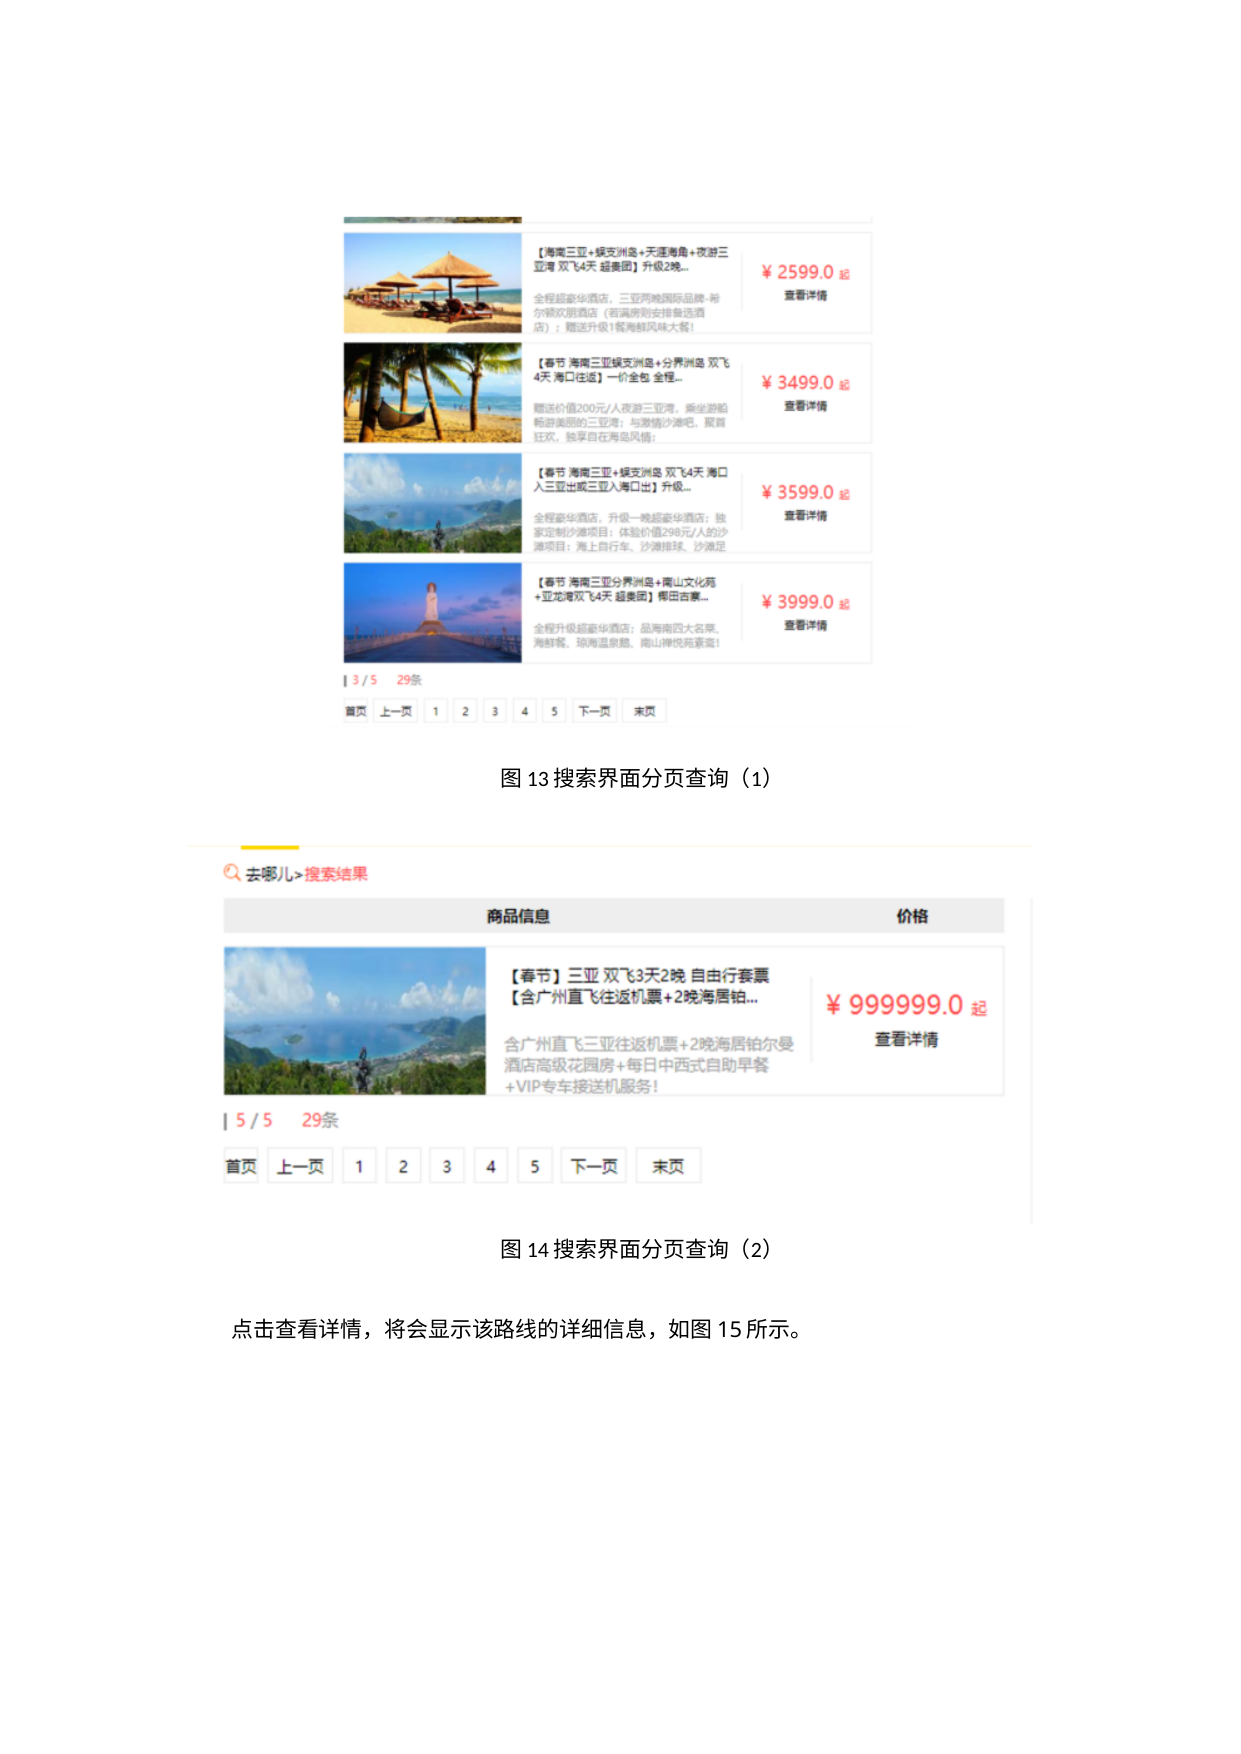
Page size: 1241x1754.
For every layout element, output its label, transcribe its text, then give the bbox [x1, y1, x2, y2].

list 点击查看详情，将会显示该路线的详细信息，如图15所示。 [187, 1312, 1053, 1344]
picture [328, 207, 912, 738]
picture [187, 841, 1053, 1224]
list 图14 搜索界面分页查询（2） [187, 1231, 1053, 1264]
list 图13 搜索界面分页查询（1） [187, 760, 1053, 793]
